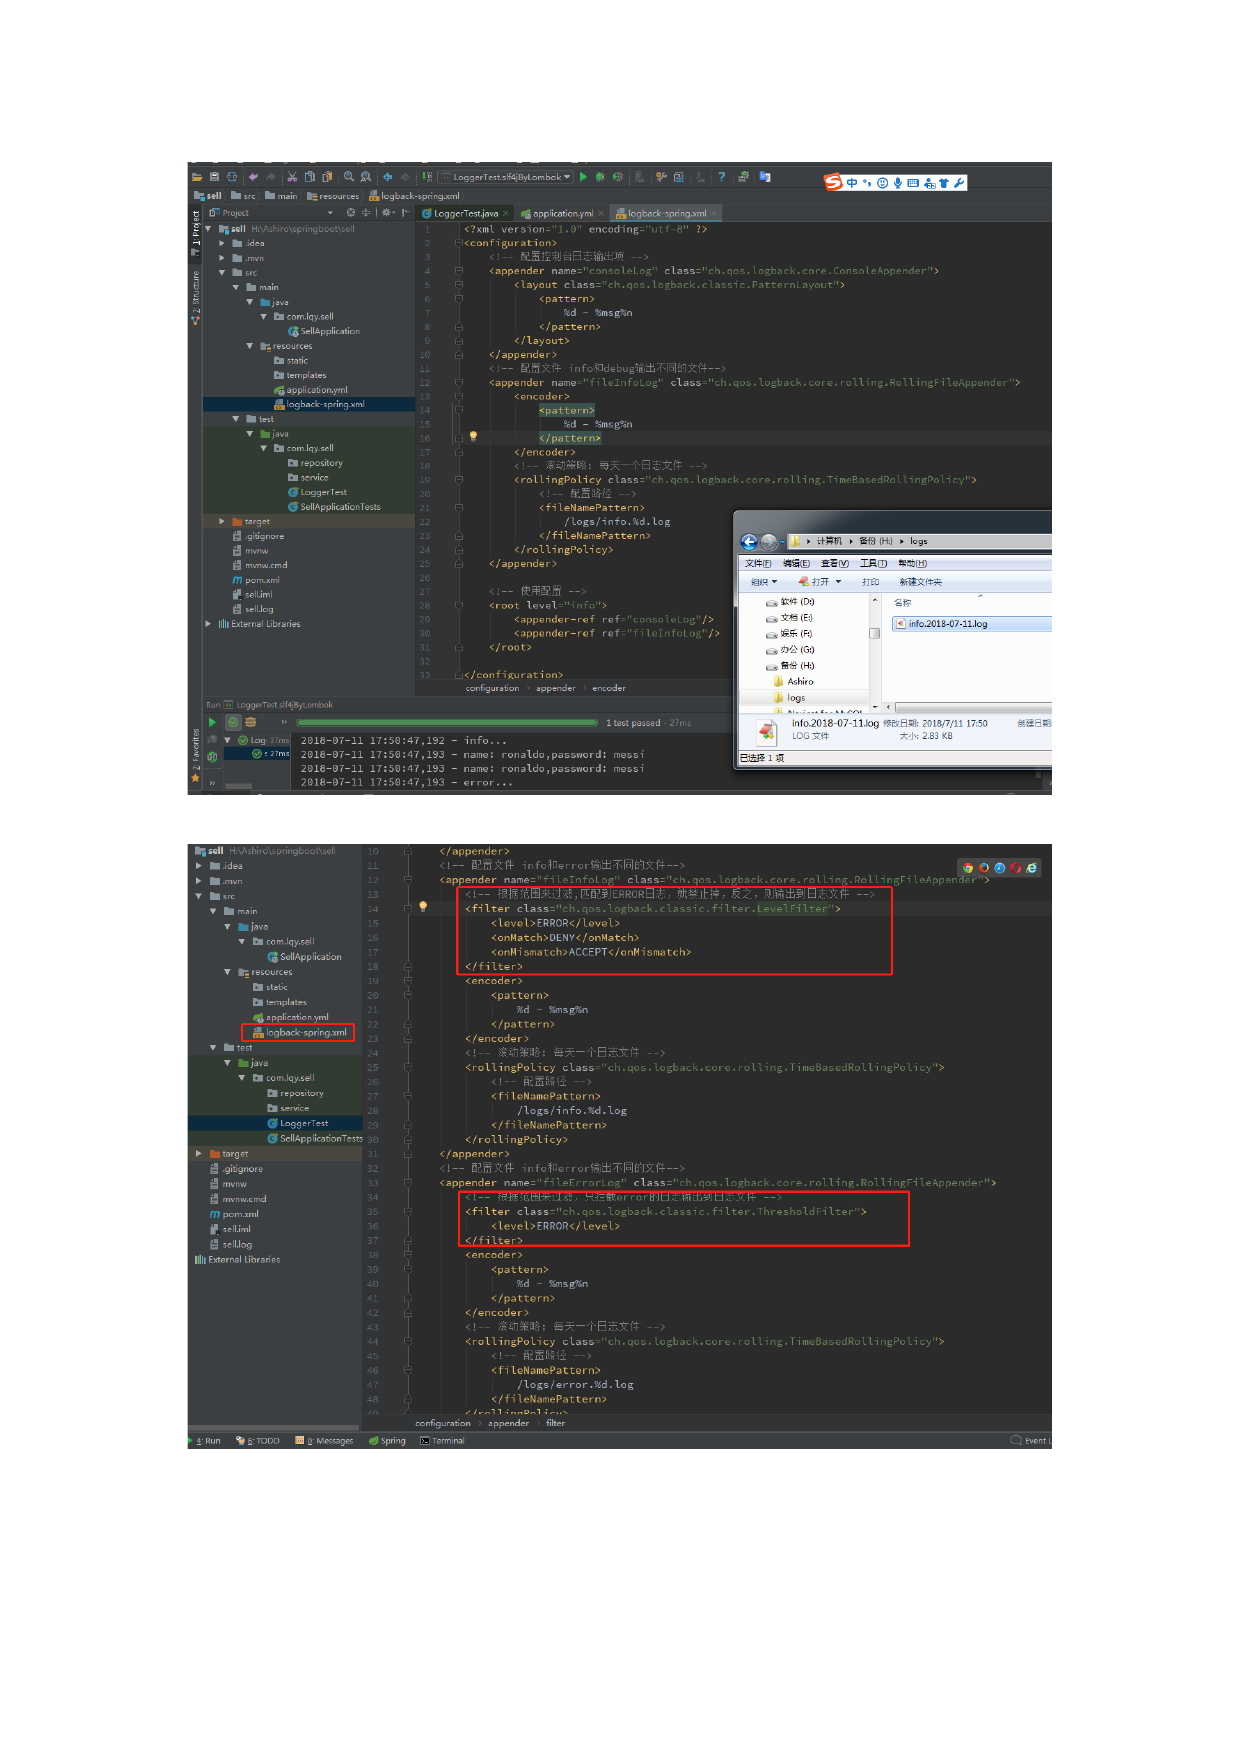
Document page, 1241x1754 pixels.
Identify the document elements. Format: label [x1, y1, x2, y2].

picture [187, 844, 1052, 1449]
picture [187, 162, 1052, 795]
